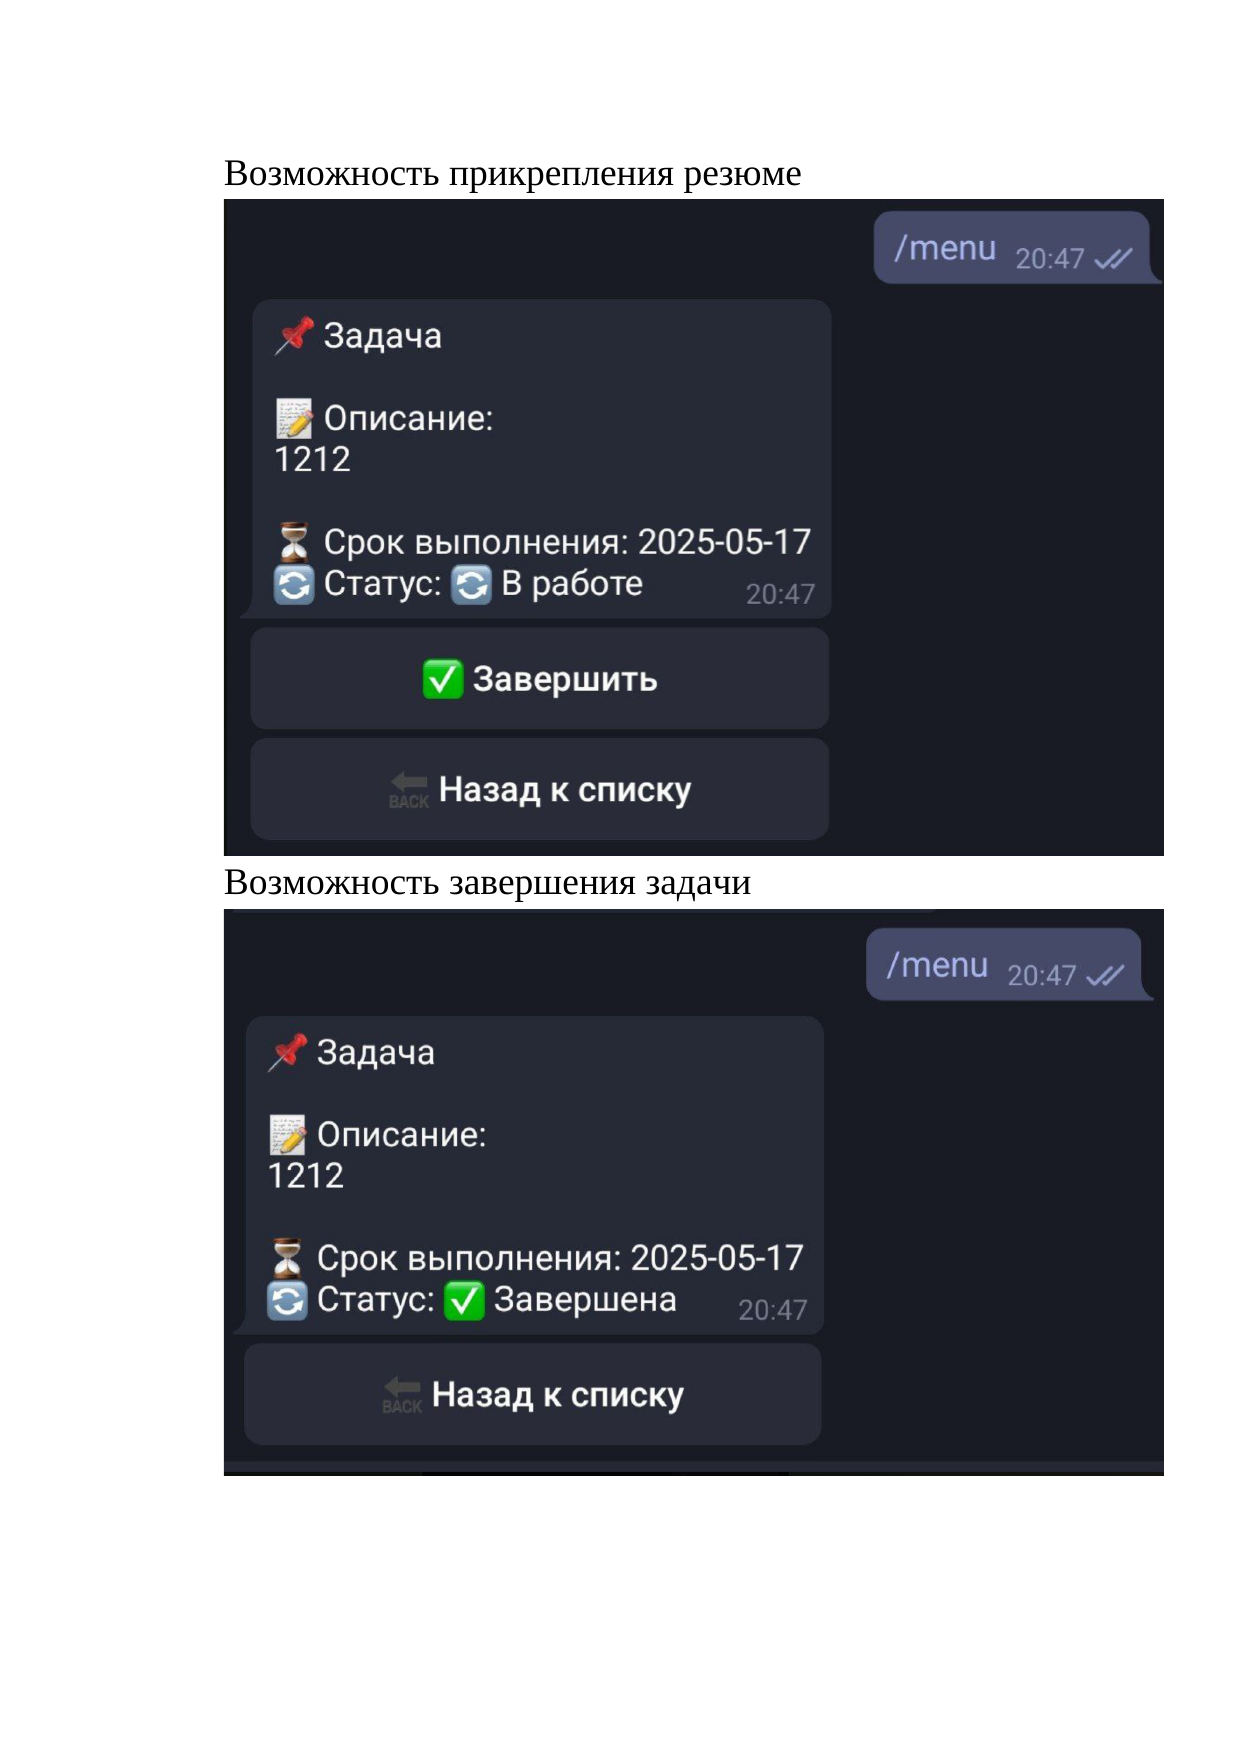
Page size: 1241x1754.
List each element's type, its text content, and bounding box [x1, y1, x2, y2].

text Возможность завершения задачи [150, 860, 1090, 903]
picture [223, 909, 1164, 1476]
text Возможность прикрепления резюме [150, 150, 1090, 193]
picture [223, 199, 1164, 856]
